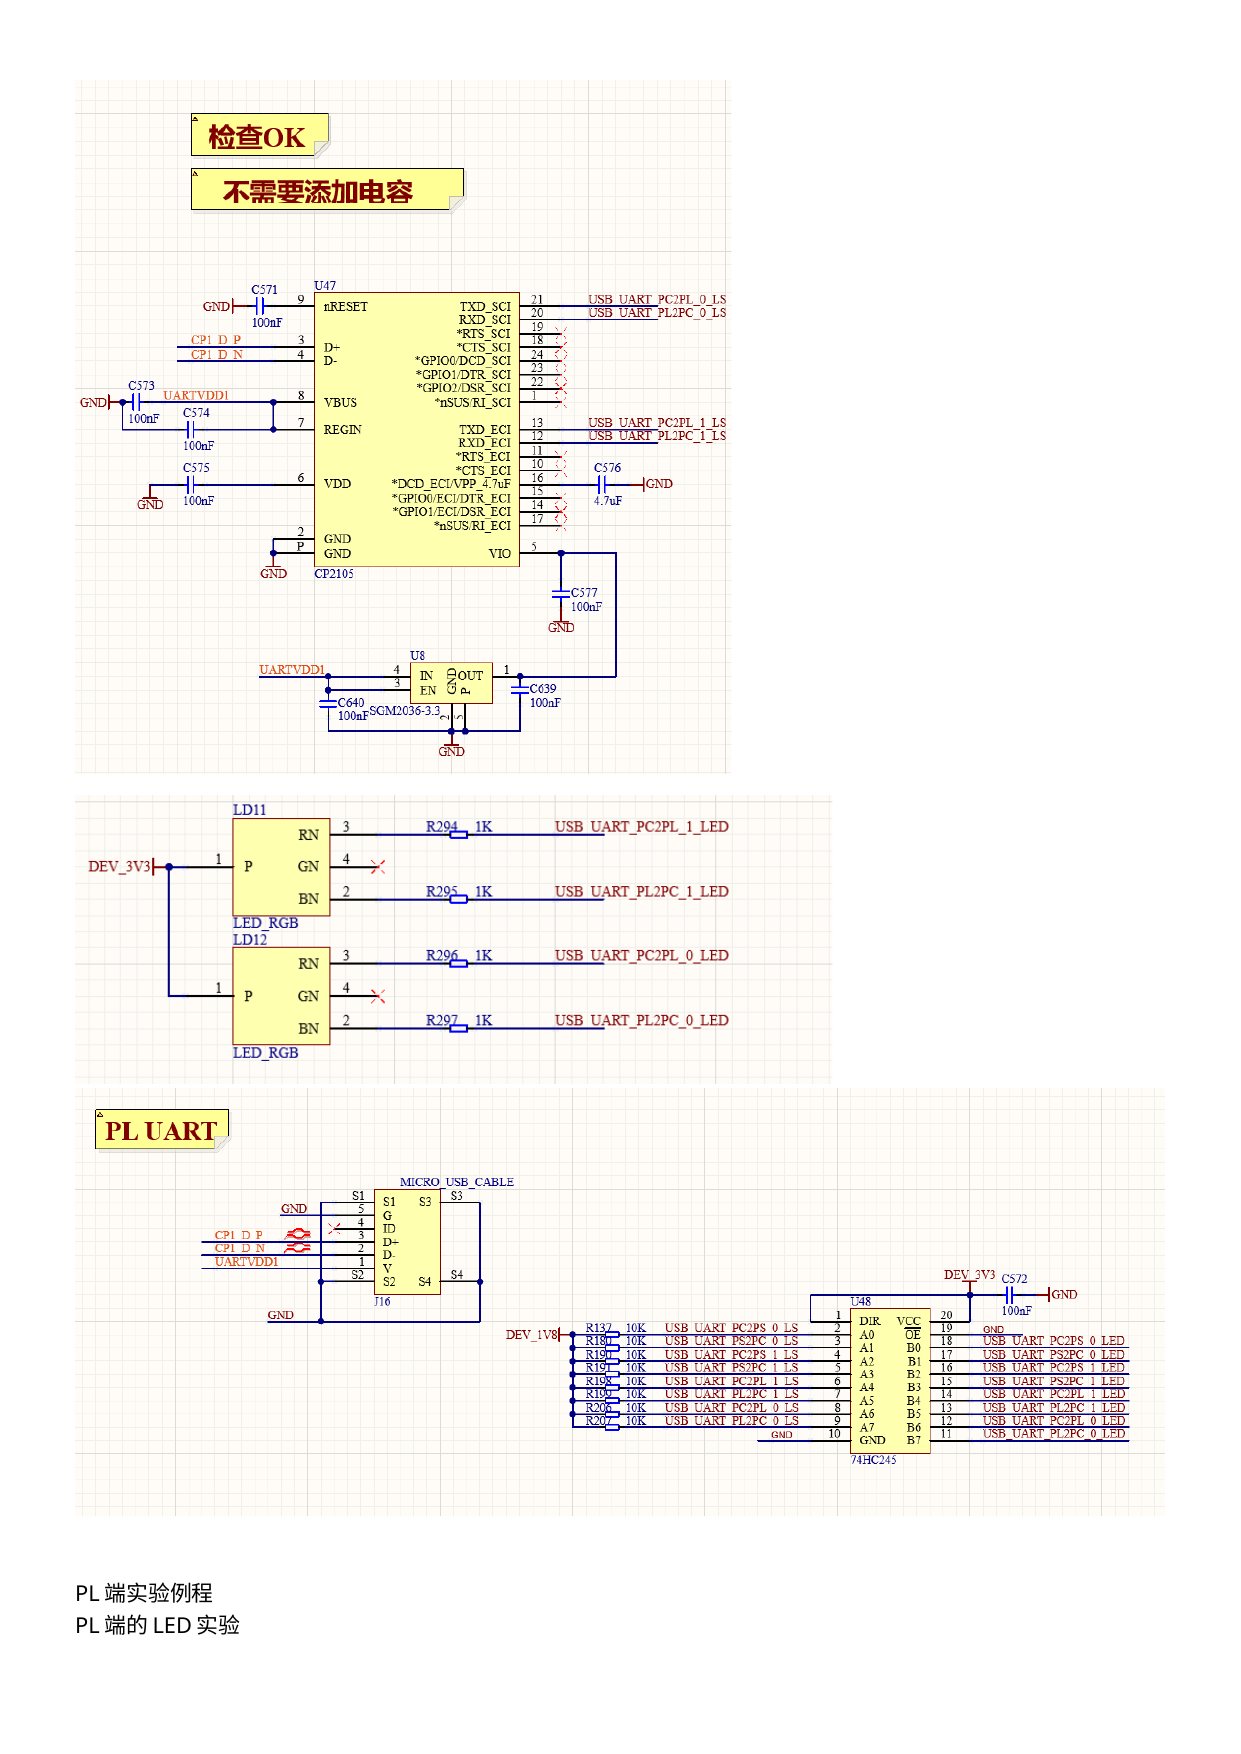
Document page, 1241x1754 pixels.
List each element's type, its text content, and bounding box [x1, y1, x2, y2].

picture [75, 795, 833, 1084]
text PL端实验例程 [75, 1576, 1165, 1608]
picture [75, 1088, 1166, 1516]
picture [75, 80, 732, 774]
text PL端的LED实验 [75, 1608, 1165, 1641]
